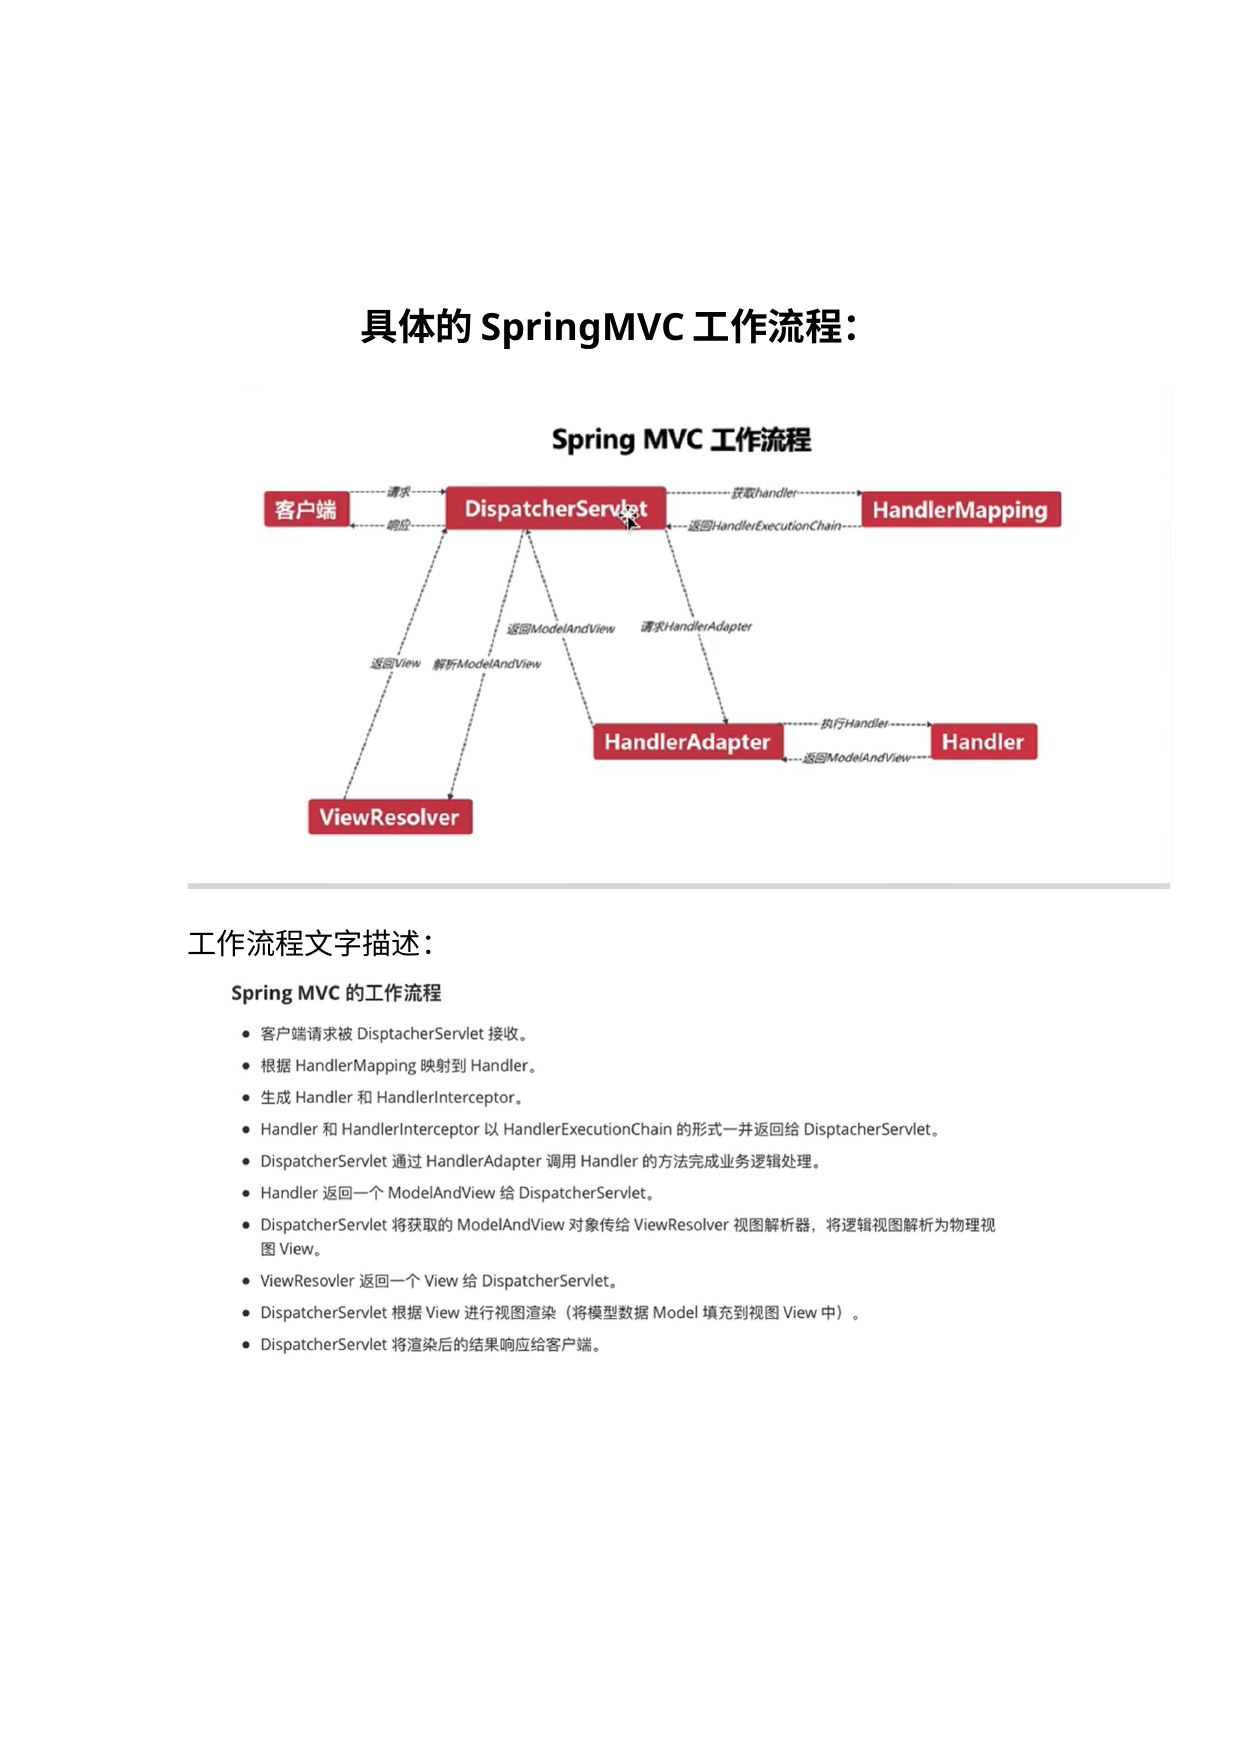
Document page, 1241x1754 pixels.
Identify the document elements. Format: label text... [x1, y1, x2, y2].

picture [187, 974, 1053, 1380]
picture [187, 389, 1171, 889]
text 具体的SpringMVC工作流程： [187, 292, 1053, 357]
text 工作流程文字描述： [187, 909, 1053, 974]
